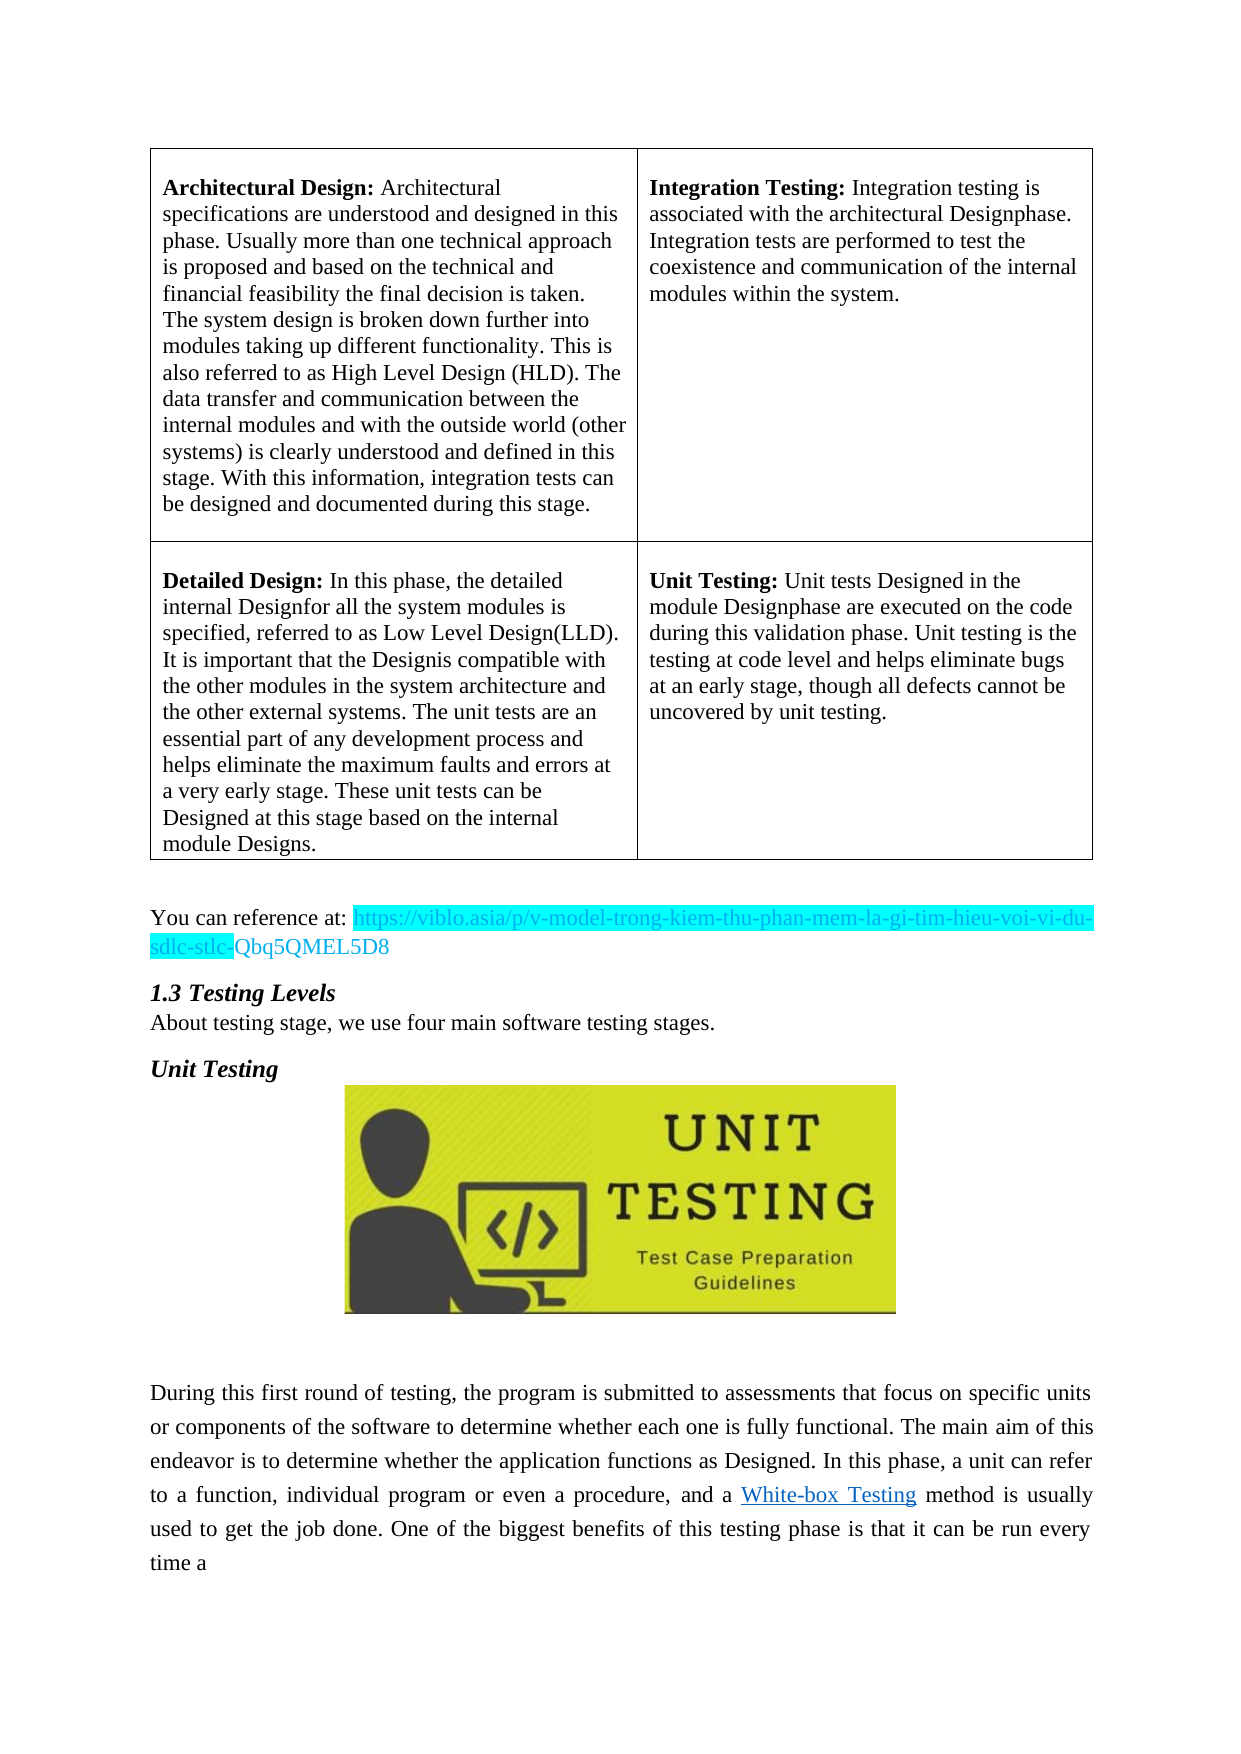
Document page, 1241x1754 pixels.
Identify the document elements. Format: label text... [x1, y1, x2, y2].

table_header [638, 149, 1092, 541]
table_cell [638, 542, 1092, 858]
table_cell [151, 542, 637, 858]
subtitle Testing Levels [150, 978, 1215, 1007]
text During this first round of testing, the program is submitted to assessments that focus on specific units or components of the software to determine whether each one is fully functional. The main aim of this endeavor is to determine whether the application functions as Designed. In this phase, a unit can refer to a function, individual program or even a procedure, and a White-box Testing method is usually used to get the job done. One of the biggest benefits of this testing phase is that it can be run every time a [150, 1378, 1094, 1576]
picture [344, 1085, 896, 1314]
subtitle Unit Testing [150, 1054, 1215, 1083]
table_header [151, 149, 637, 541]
text You can reference at: https://viblo.asia/p/v-model-trong-kiem-thu-phan-mem-la-gi-tim-hieu-voi-vi-du- sdlc-stlc-Qbq5QMEL5D8 [150, 904, 1093, 959]
text About testing stage, we use four main software testing stages. [150, 1009, 1215, 1035]
